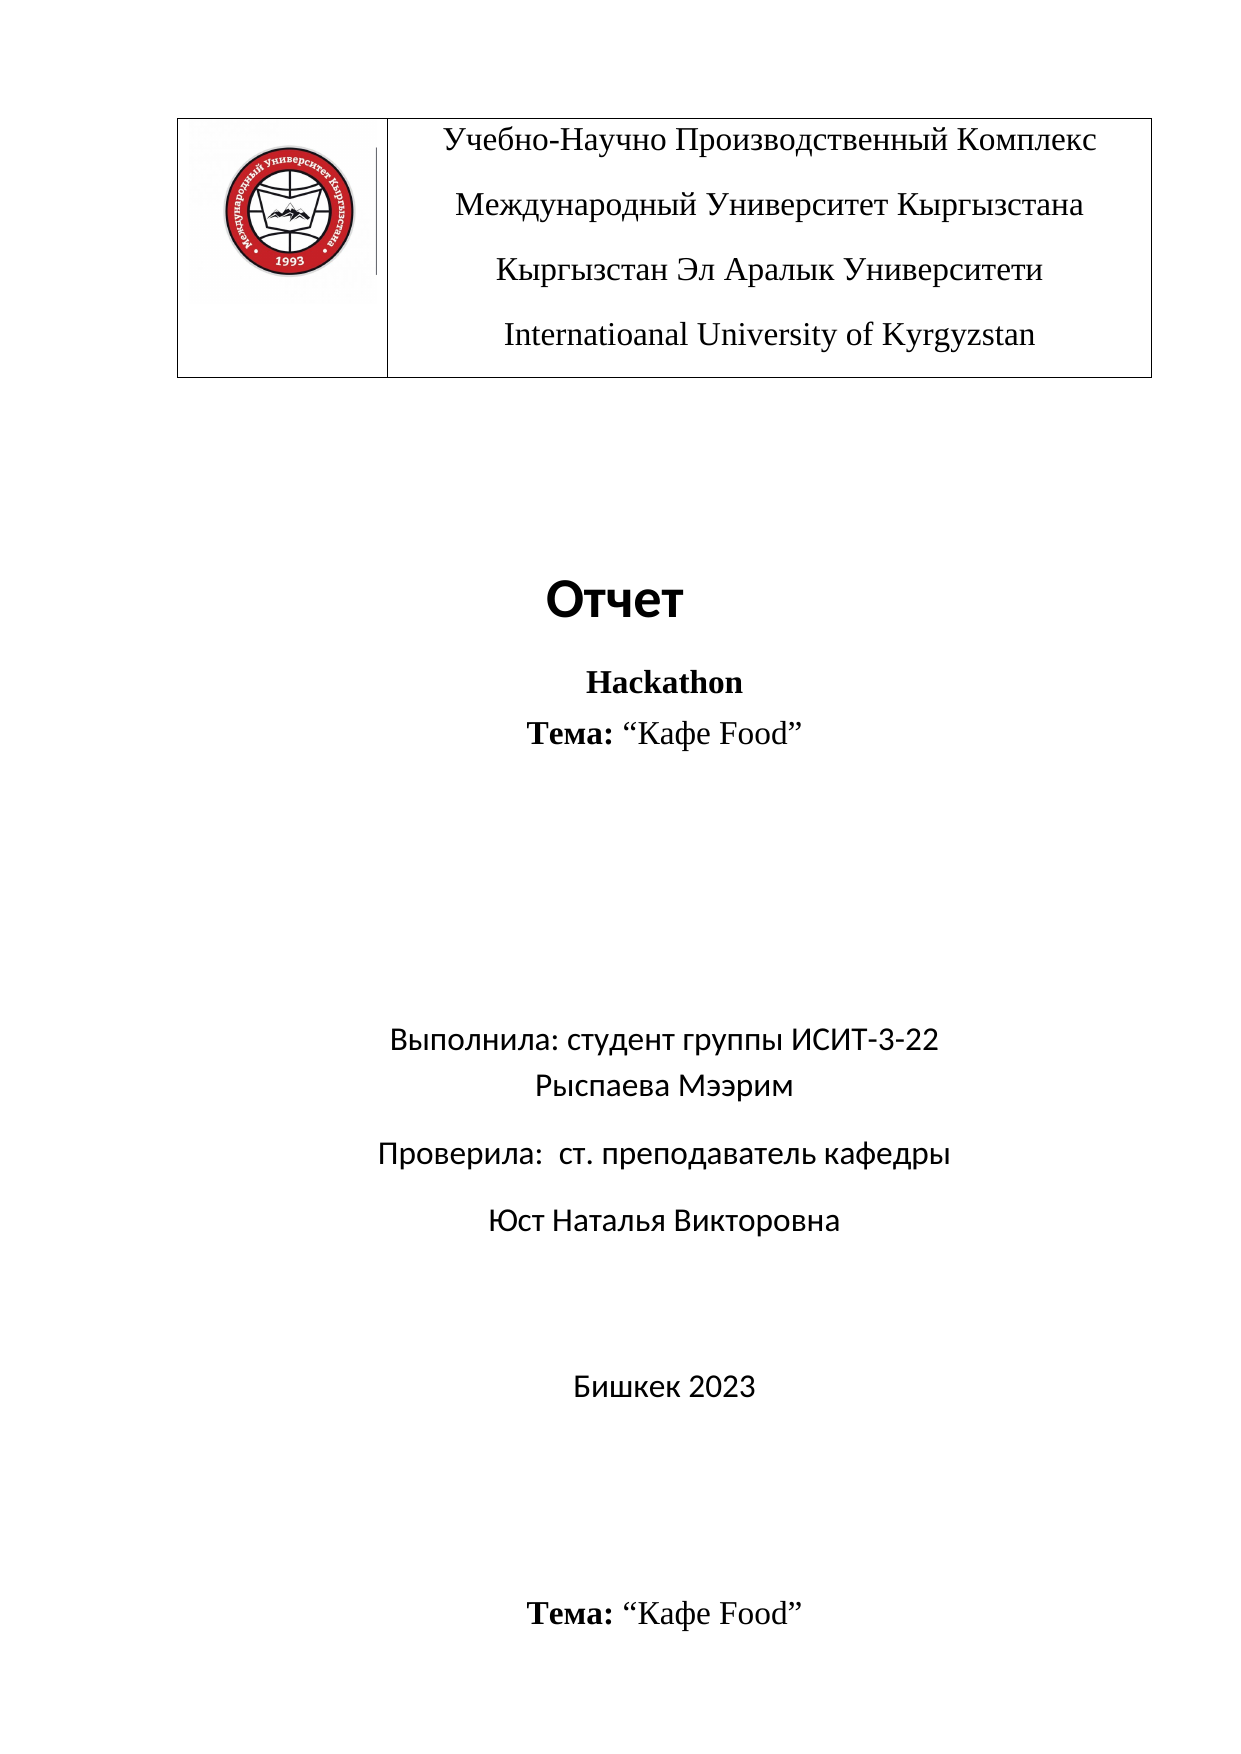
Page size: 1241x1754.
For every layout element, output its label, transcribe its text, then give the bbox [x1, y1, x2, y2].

text Тема: “Кафе Food” [177, 1593, 1152, 1632]
text Юст Наталья Викторовна [177, 1199, 1152, 1272]
table_header Учебно-Научно Производственный Комплекс Международный Университет Кыргызстана Кыргызстан Эл Аралык Университети Internatioanal University of Kyrgyzstan [388, 119, 1151, 377]
text Отчет [177, 562, 1152, 631]
table_header [178, 119, 387, 377]
text Бишкек 2023 [177, 1365, 1152, 1406]
text Hackathon [177, 662, 1152, 701]
text Выполнила: студент группы ИСИТ-3-22 Рыспаева Мээрим [177, 1017, 1152, 1105]
text Тема: “Кафе Food” [177, 713, 1152, 751]
picture [188, 119, 377, 304]
text Проверила: ст. преподаватель кафедры [177, 1132, 1152, 1173]
